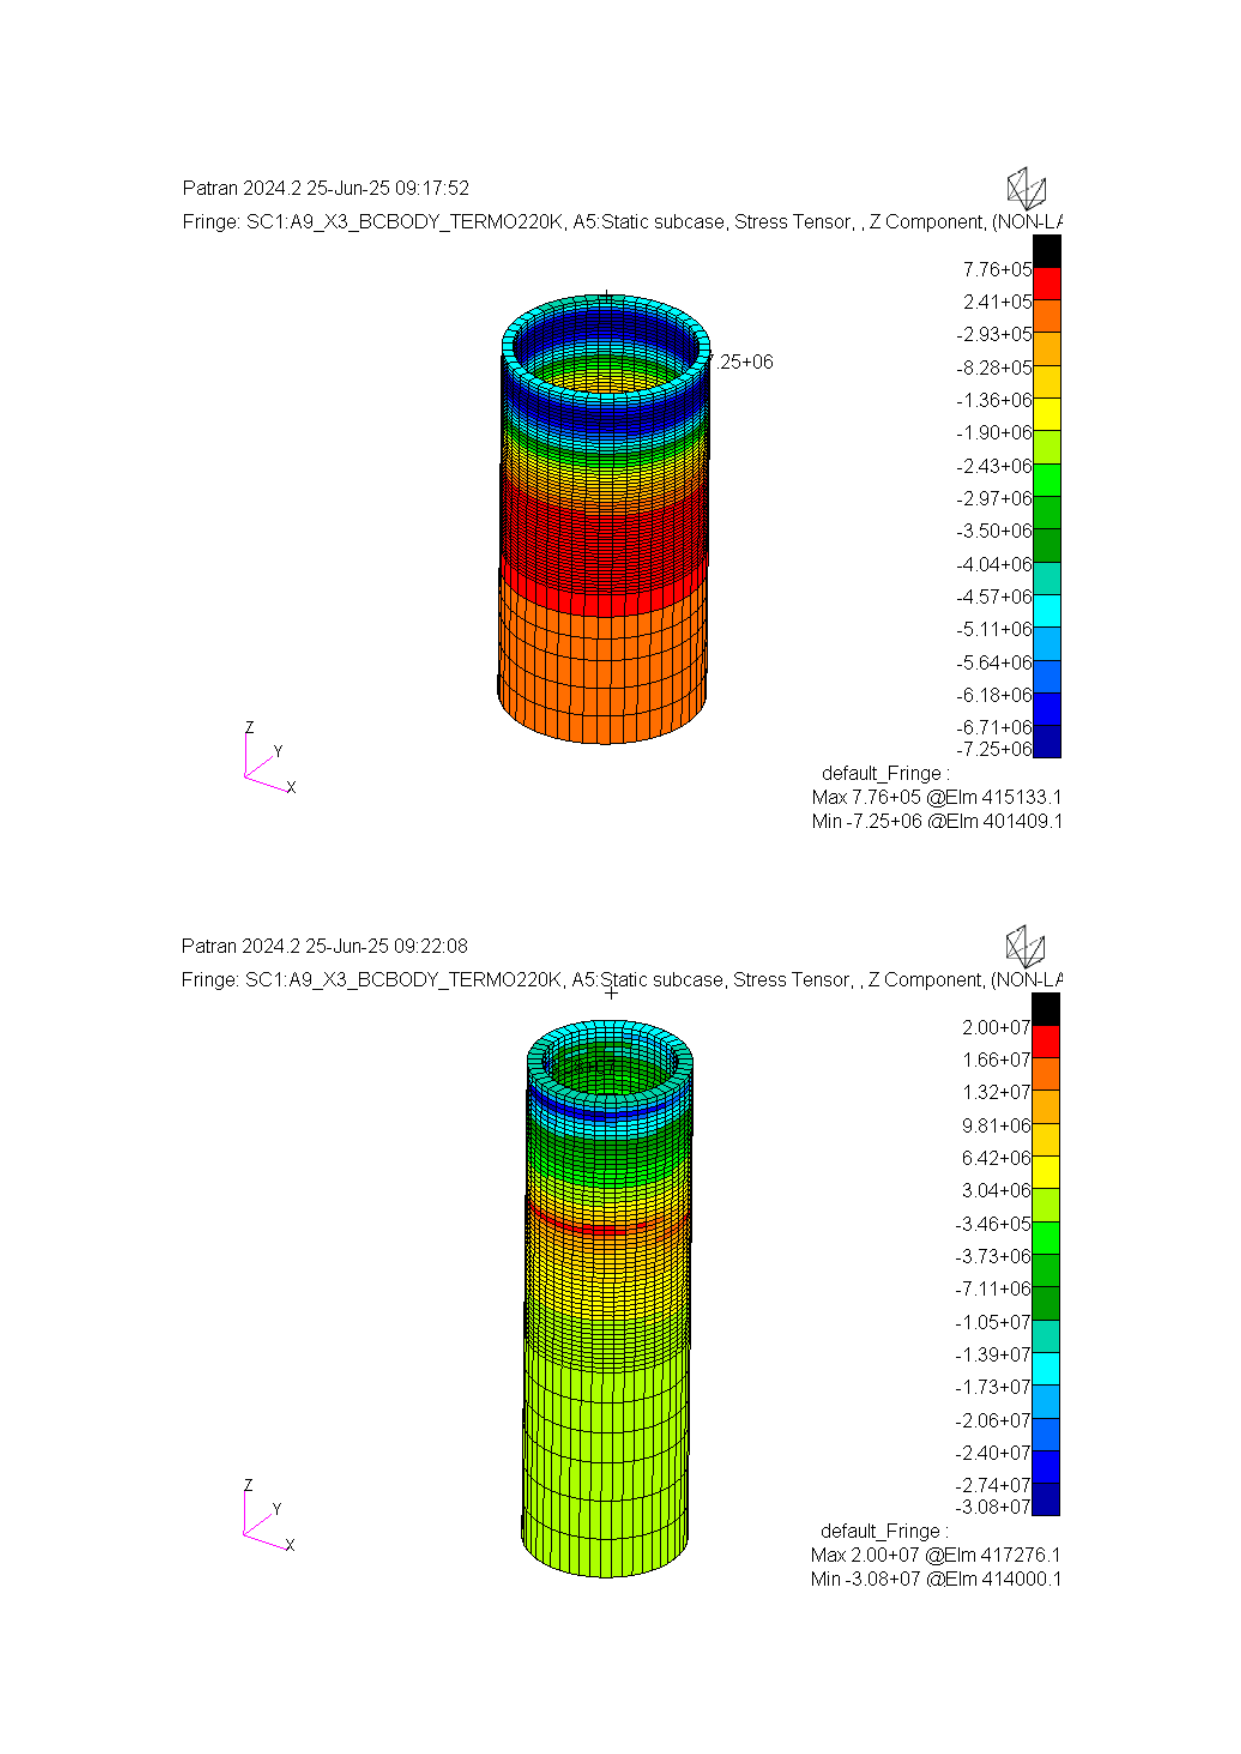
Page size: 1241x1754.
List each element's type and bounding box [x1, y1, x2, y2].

picture [177, 147, 1063, 828]
picture [177, 905, 1063, 1587]
